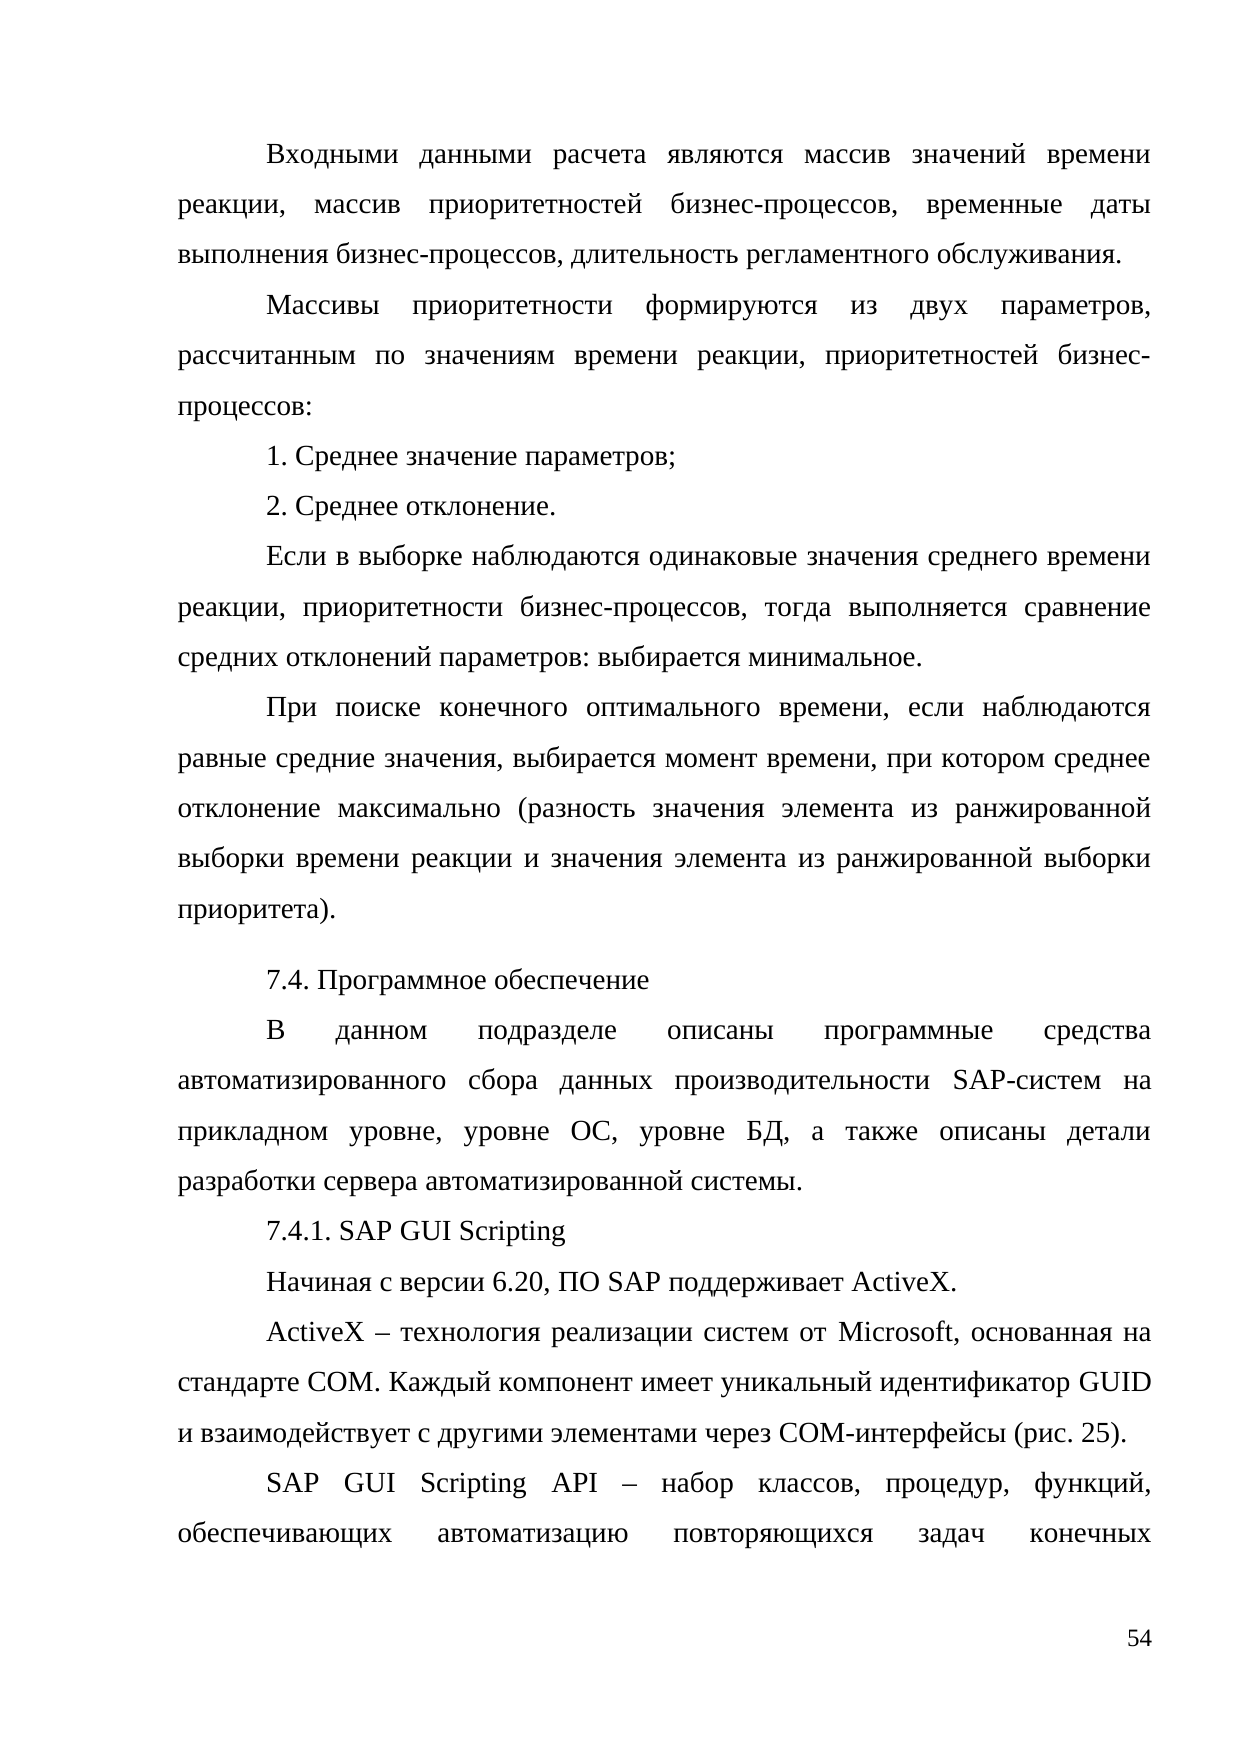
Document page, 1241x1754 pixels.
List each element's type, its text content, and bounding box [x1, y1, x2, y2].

list Среднее отклонение. [177, 488, 1152, 522]
text Входными данными расчета являются массив значений времени реакции, массив приоритетностей бизнес-процессов, временные даты выполнения бизнес-процессов, длительность регламентного обслуживания. [177, 136, 1152, 270]
subtitle 7.4.1. SAP GUI Scripting [177, 1213, 1152, 1247]
text Если в выборке наблюдаются одинаковые значения среднего времени реакции, приоритетности бизнес-процессов, тогда выполняется сравнение средних отклонений параметров: выбирается минимальное. [177, 538, 1152, 673]
text Начиная с версии 6.20, ПО SAP поддерживает ActiveX. [177, 1264, 1152, 1297]
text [177, 1465, 1152, 1549]
text При поиске конечного оптимального времени, если наблюдаются равные средние значения, выбирается момент времени, при котором среднее отклонение максимально (разность значения элемента из ранжированной выборки времени реакции и значения элемента из ранжированной выборки приоритета). [177, 689, 1152, 924]
list Среднее значение параметров; [177, 438, 1152, 471]
text ActiveX – технология реализации систем от Microsoft, основанная на стандарте COM. Каждый компонент имеет уникальный идентификатор GUID и взаимодействует с другими элементами через COM-интерфейсы (рис. 25). [177, 1314, 1152, 1448]
text В данном подразделе описаны программные средства автоматизированного сбора данных производительности SAP-систем на прикладном уровне, уровне ОС, уровне БД, а также описаны детали разработки сервера автоматизированной системы. [177, 1012, 1152, 1197]
list Массивы приоритетности формируются из двух параметров, рассчитанным по значениям времени реакции, приоритетностей бизнес-процессов: [177, 287, 1152, 421]
subtitle 7.4. Программное обеспечение [177, 962, 1152, 995]
